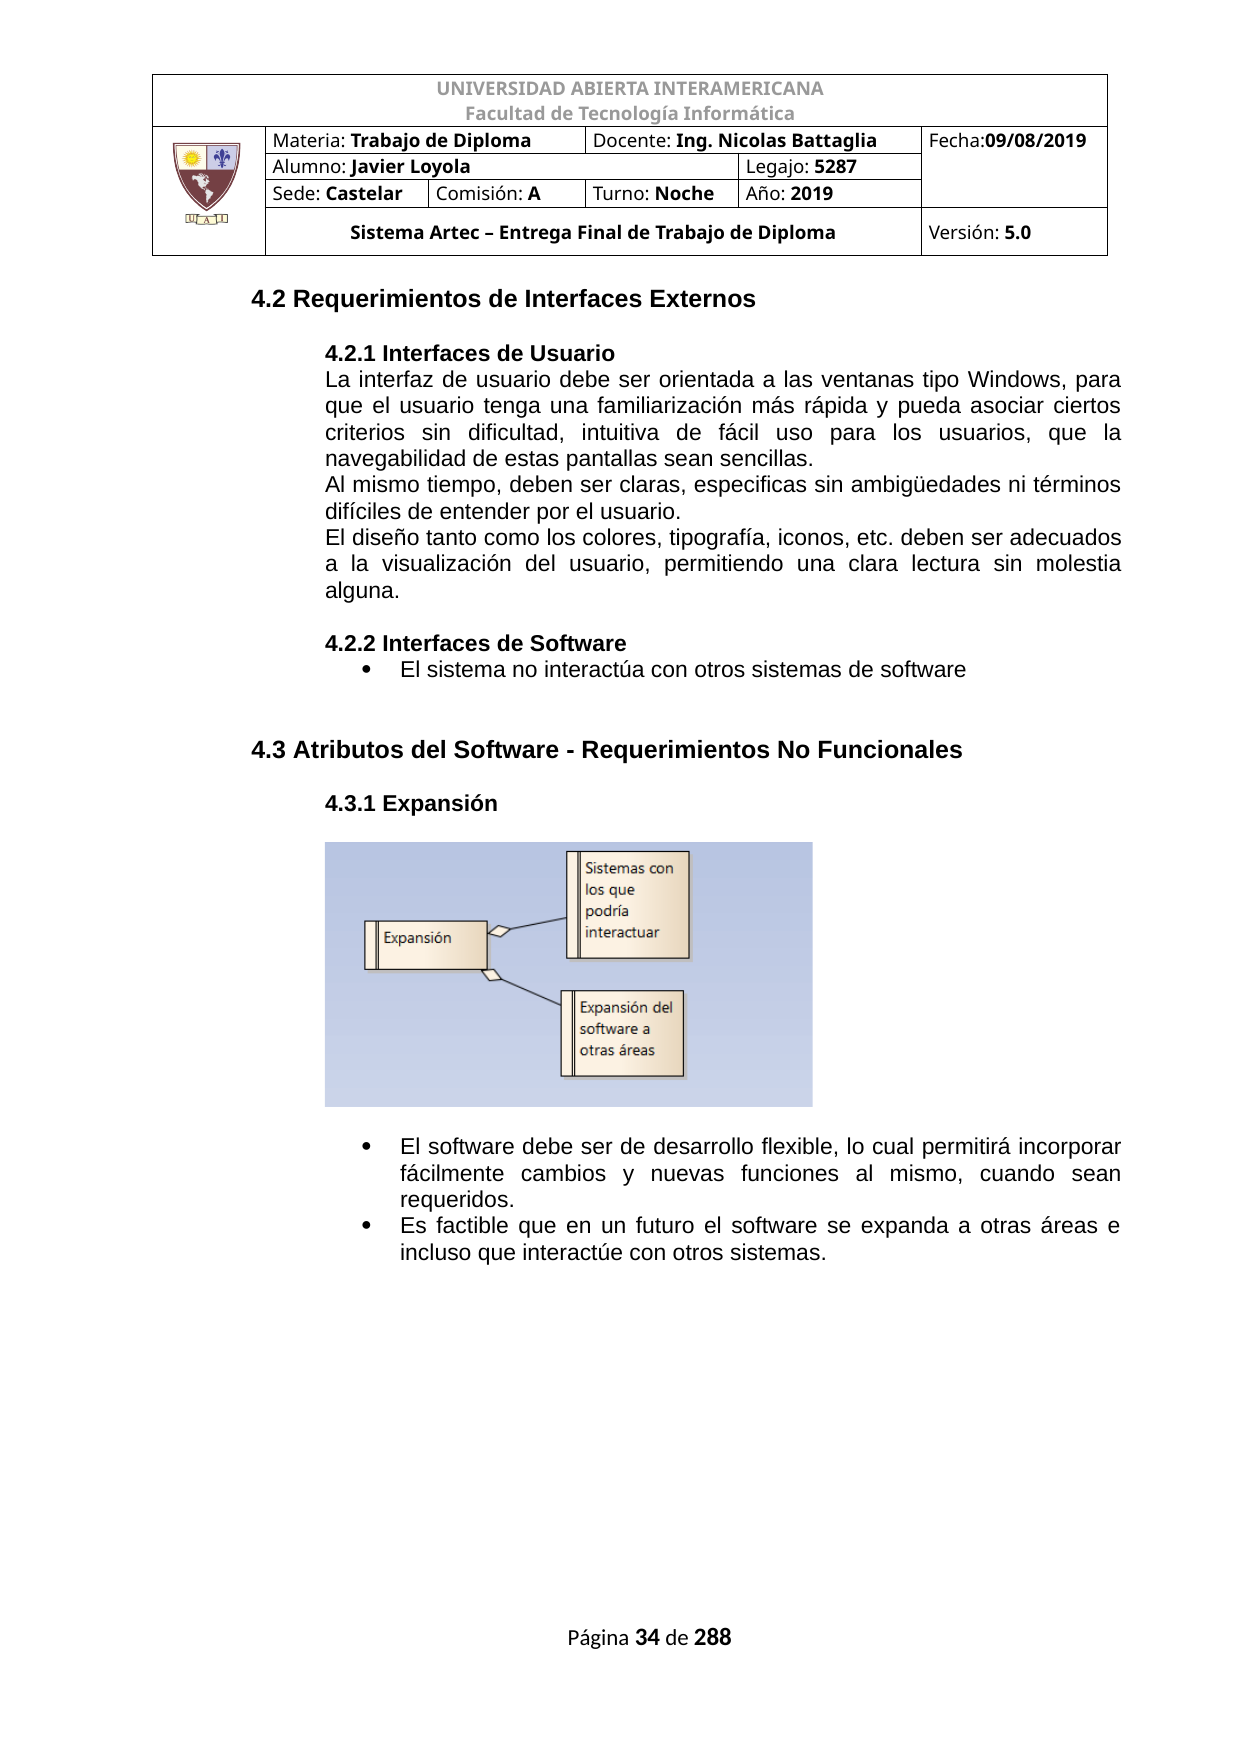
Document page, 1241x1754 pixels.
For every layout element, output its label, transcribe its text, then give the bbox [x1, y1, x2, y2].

text Al mismo tiempo, deben ser claras, especificas sin ambigüedades ni términos difíciles de entender por el usuario. [325, 471, 1122, 524]
text 4.3.1 Expansión [251, 790, 1122, 816]
list El software debe ser de desarrollo flexible, lo cual permitirá incorporar fácilmente cambios y nuevas funciones al mismo, cuando sean requeridos. [362, 1133, 1122, 1212]
text El diseño tanto como los colores, tipografía, iconos, etc. deben ser adecuados a la visualización del usuario, permitiendo una clara lectura sin molestia alguna. [325, 524, 1122, 603]
text 4.2.1 Interfaces de Usuario [251, 339, 1122, 366]
text 4.2.2 Interfaces de Software [325, 629, 1122, 656]
text 4.3 Atributos del Software - Requerimientos No Funcionales [251, 735, 1122, 764]
picture [157, 136, 257, 228]
list El sistema no interactúa con otros sistemas de software [362, 656, 1122, 682]
text La interfaz de usuario debe ser orientada a las ventanas tipo Windows, para que el usuario tenga una familiarización más rápida y pueda asociar ciertos criterios sin dificultad, intuitiva de fácil uso para los usuarios, que la navegabilidad de estas pantallas sean sencillas. [325, 366, 1122, 471]
text 4.2 Requerimientos de Interfaces Externos [251, 284, 1122, 313]
picture [324, 842, 813, 1107]
list Es factible que en un futuro el software se expanda a otras áreas e incluso que interactúe con otros sistemas. [362, 1212, 1122, 1265]
